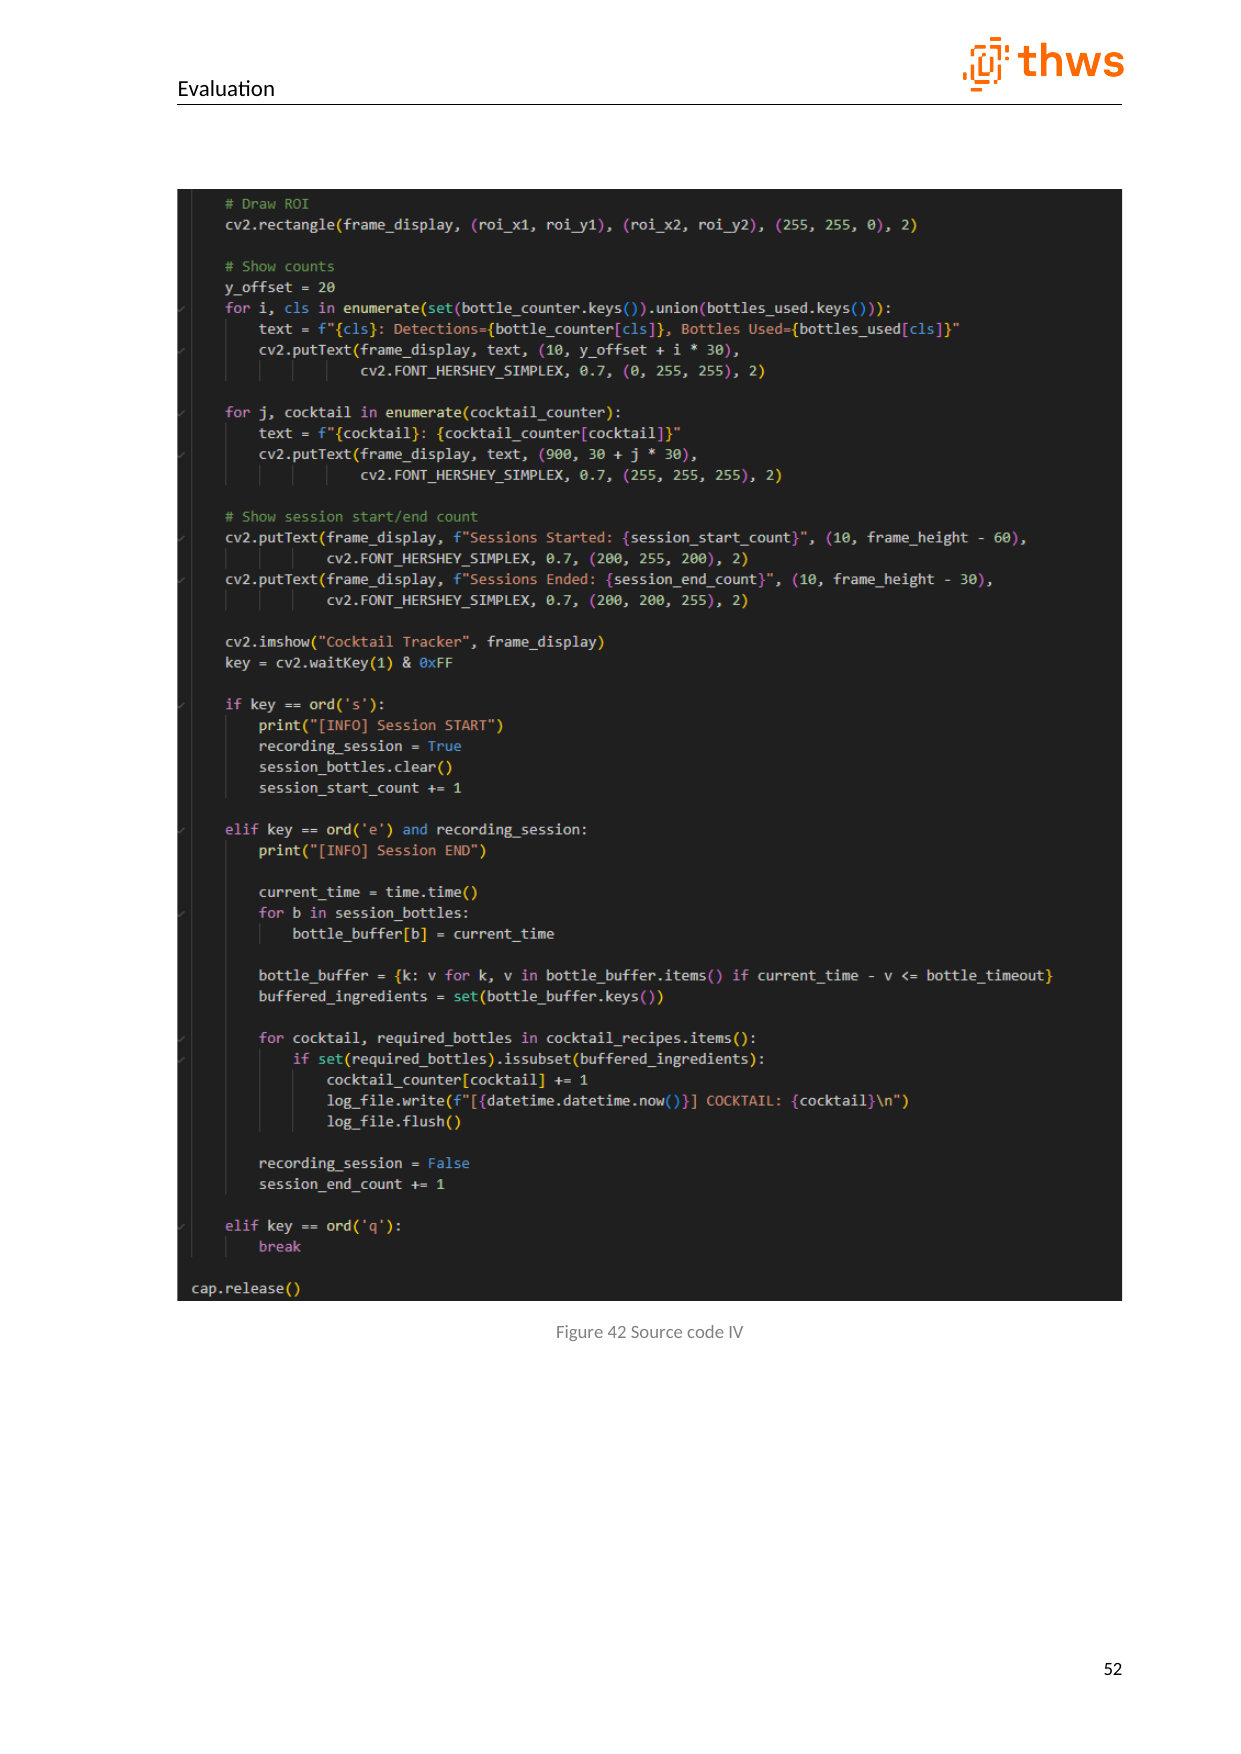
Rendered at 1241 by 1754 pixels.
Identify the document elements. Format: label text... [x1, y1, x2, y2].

picture [177, 189, 1123, 1301]
picture [951, 25, 1131, 103]
text Figure 42 Source code IV [177, 1320, 1122, 1343]
